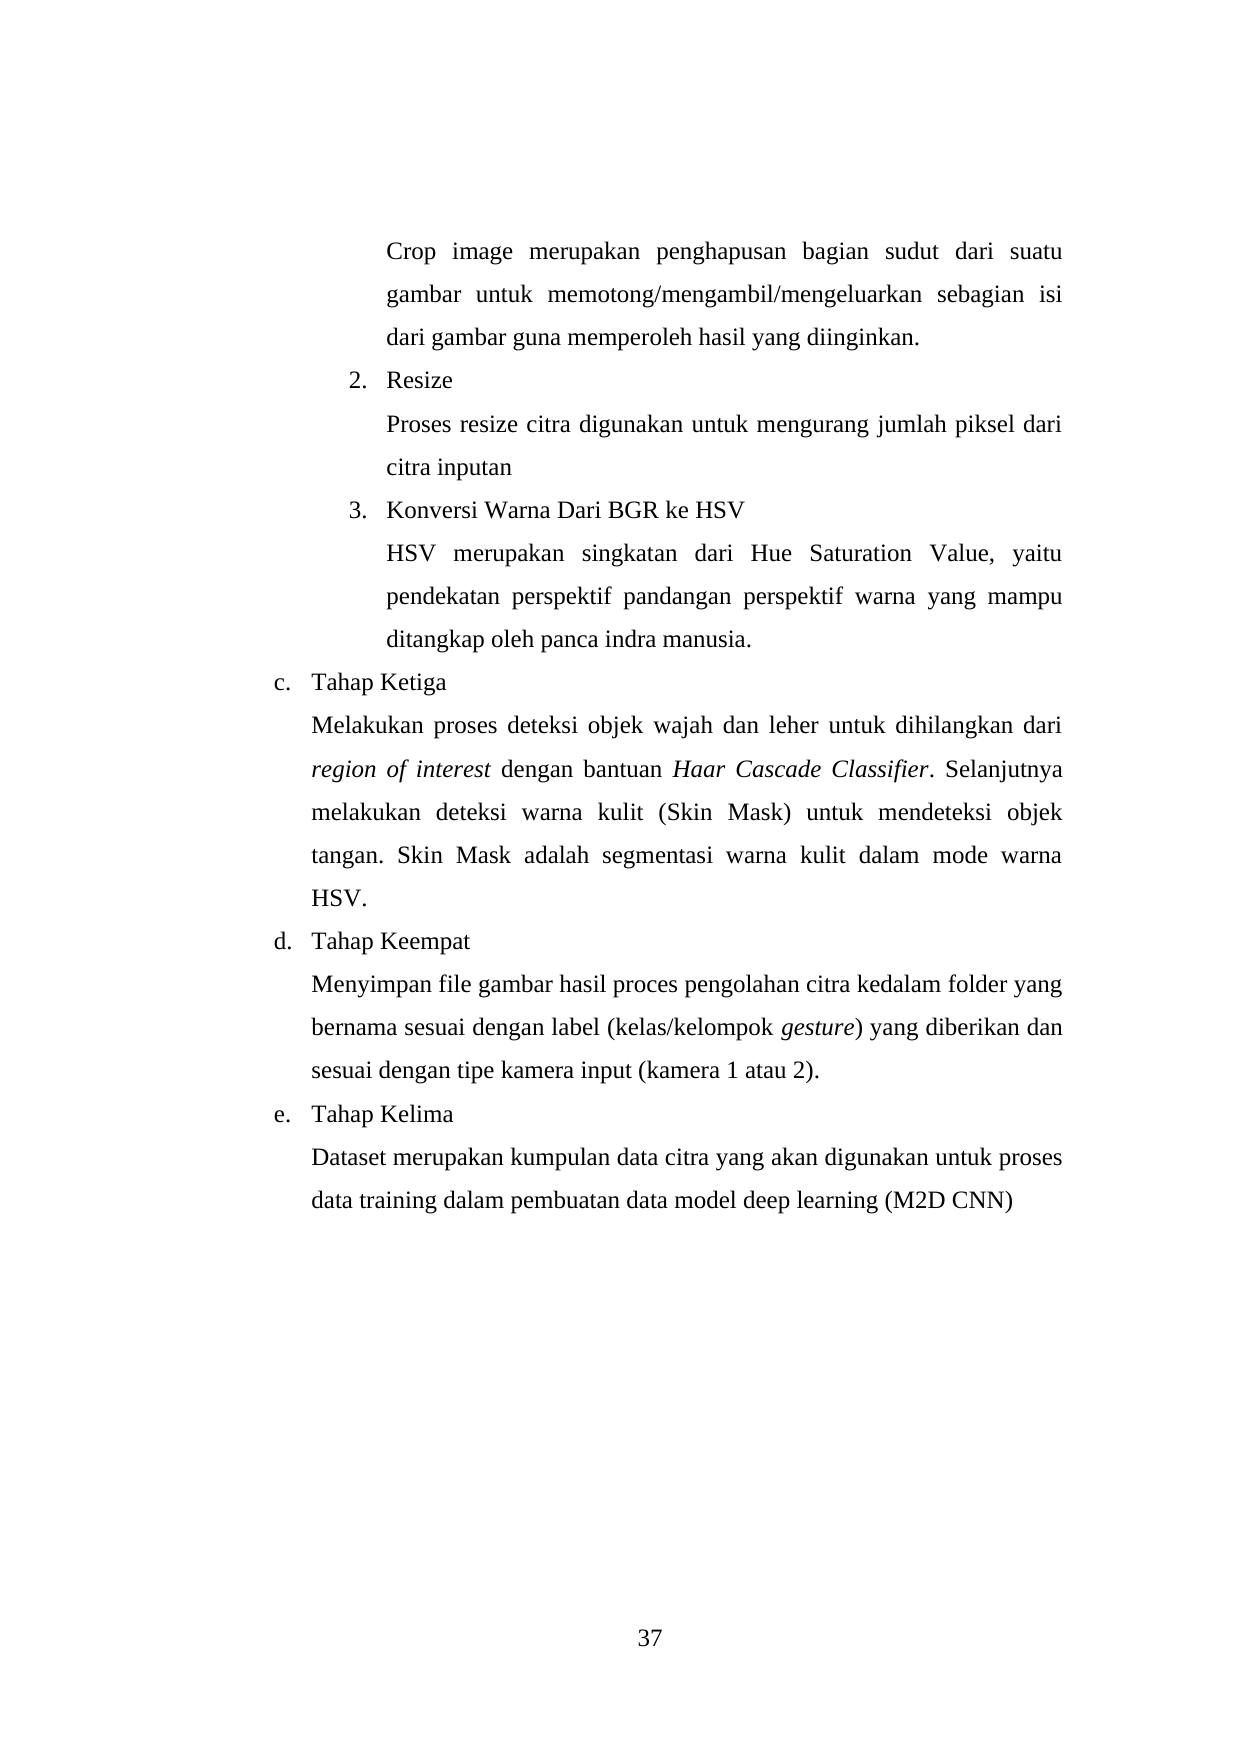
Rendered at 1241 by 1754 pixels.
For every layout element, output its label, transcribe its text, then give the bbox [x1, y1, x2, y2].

list Dataset merupakan kumpulan data citra yang akan digunakan untuk proses data training dalam pembuatan data model deep learning (M2D CNN) [311, 1142, 1063, 1214]
list Tahap Ketiga [274, 667, 1063, 696]
list Menyimpan file gambar hasil proces pengolahan citra kedalam folder yang bernama sesuai dengan label (kelas/kelompok gesture) yang diberikan dan sesuai dengan tipe kamera input (kamera 1 atau 2). [311, 969, 1063, 1084]
list Resize [349, 366, 1063, 394]
list Melakukan proses deteksi objek wajah dan leher untuk dihilangkan dari region of interest dengan bantuan Haar Cascade Classifier. Selanjutnya melakukan deteksi warna kulit (Skin Mask) untuk mendeteksi objek tangan. Skin Mask adalah segmentasi warna kulit dalam mode warna HSV. [311, 711, 1063, 912]
list Proses resize citra digunakan untuk mengurang jumlah piksel dari citra inputan [386, 409, 1063, 481]
list Tahap Keempat [274, 926, 1063, 955]
list HSV merupakan singkatan dari Hue Saturation Value, yaitu pendekatan perspektif pandangan perspektif warna yang mampu ditangkap oleh panca indra manusia. [386, 538, 1063, 653]
list Konversi Warna Dari BGR ke HSV [349, 495, 1063, 524]
list Tahap Kelima [274, 1099, 1063, 1127]
list Crop image merupakan penghapusan bagian sudut dari suatu gambar untuk memotong/mengambil/mengeluarkan sebagian isi dari gambar guna memperoleh hasil yang diinginkan. [386, 236, 1063, 351]
